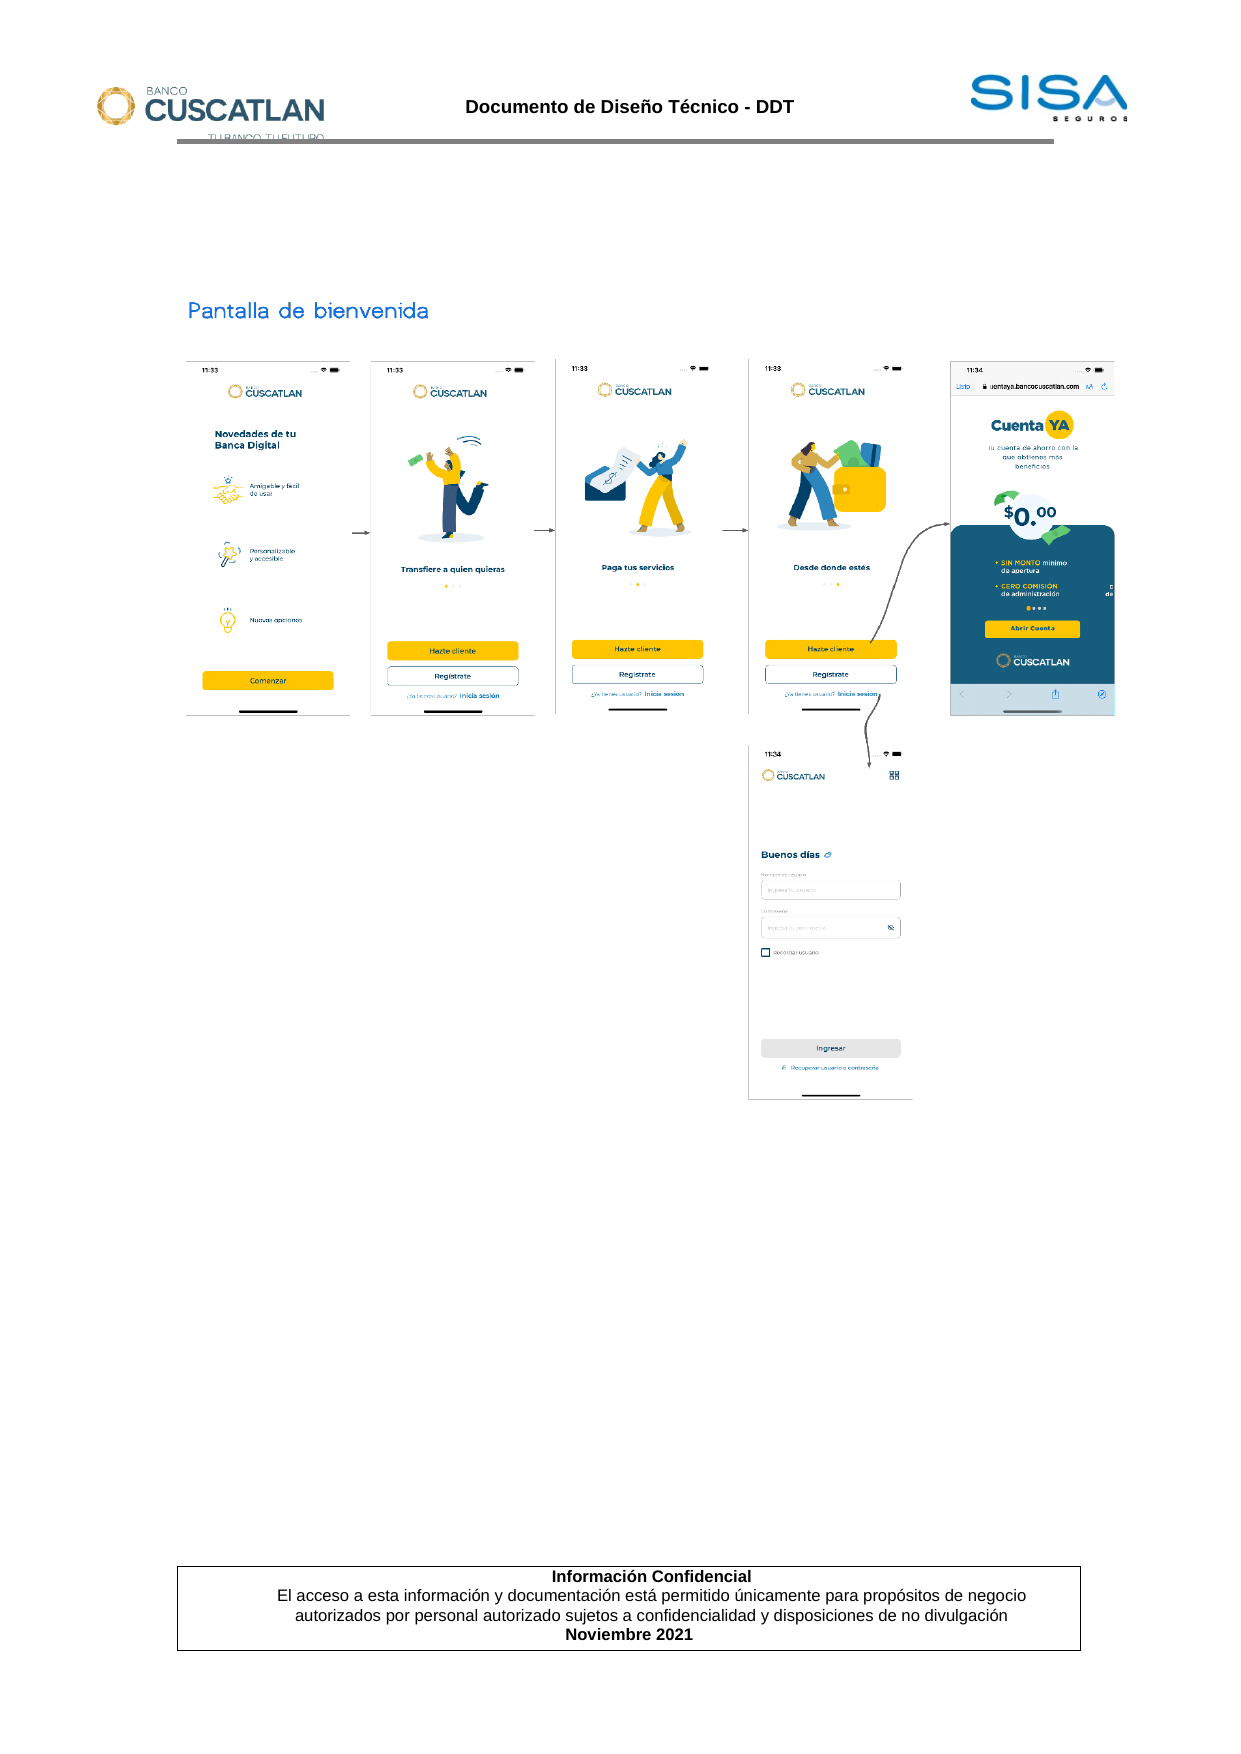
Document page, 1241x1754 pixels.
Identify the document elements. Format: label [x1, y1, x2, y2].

picture [85, 73, 336, 150]
picture [177, 286, 1123, 1108]
picture [970, 73, 1128, 122]
